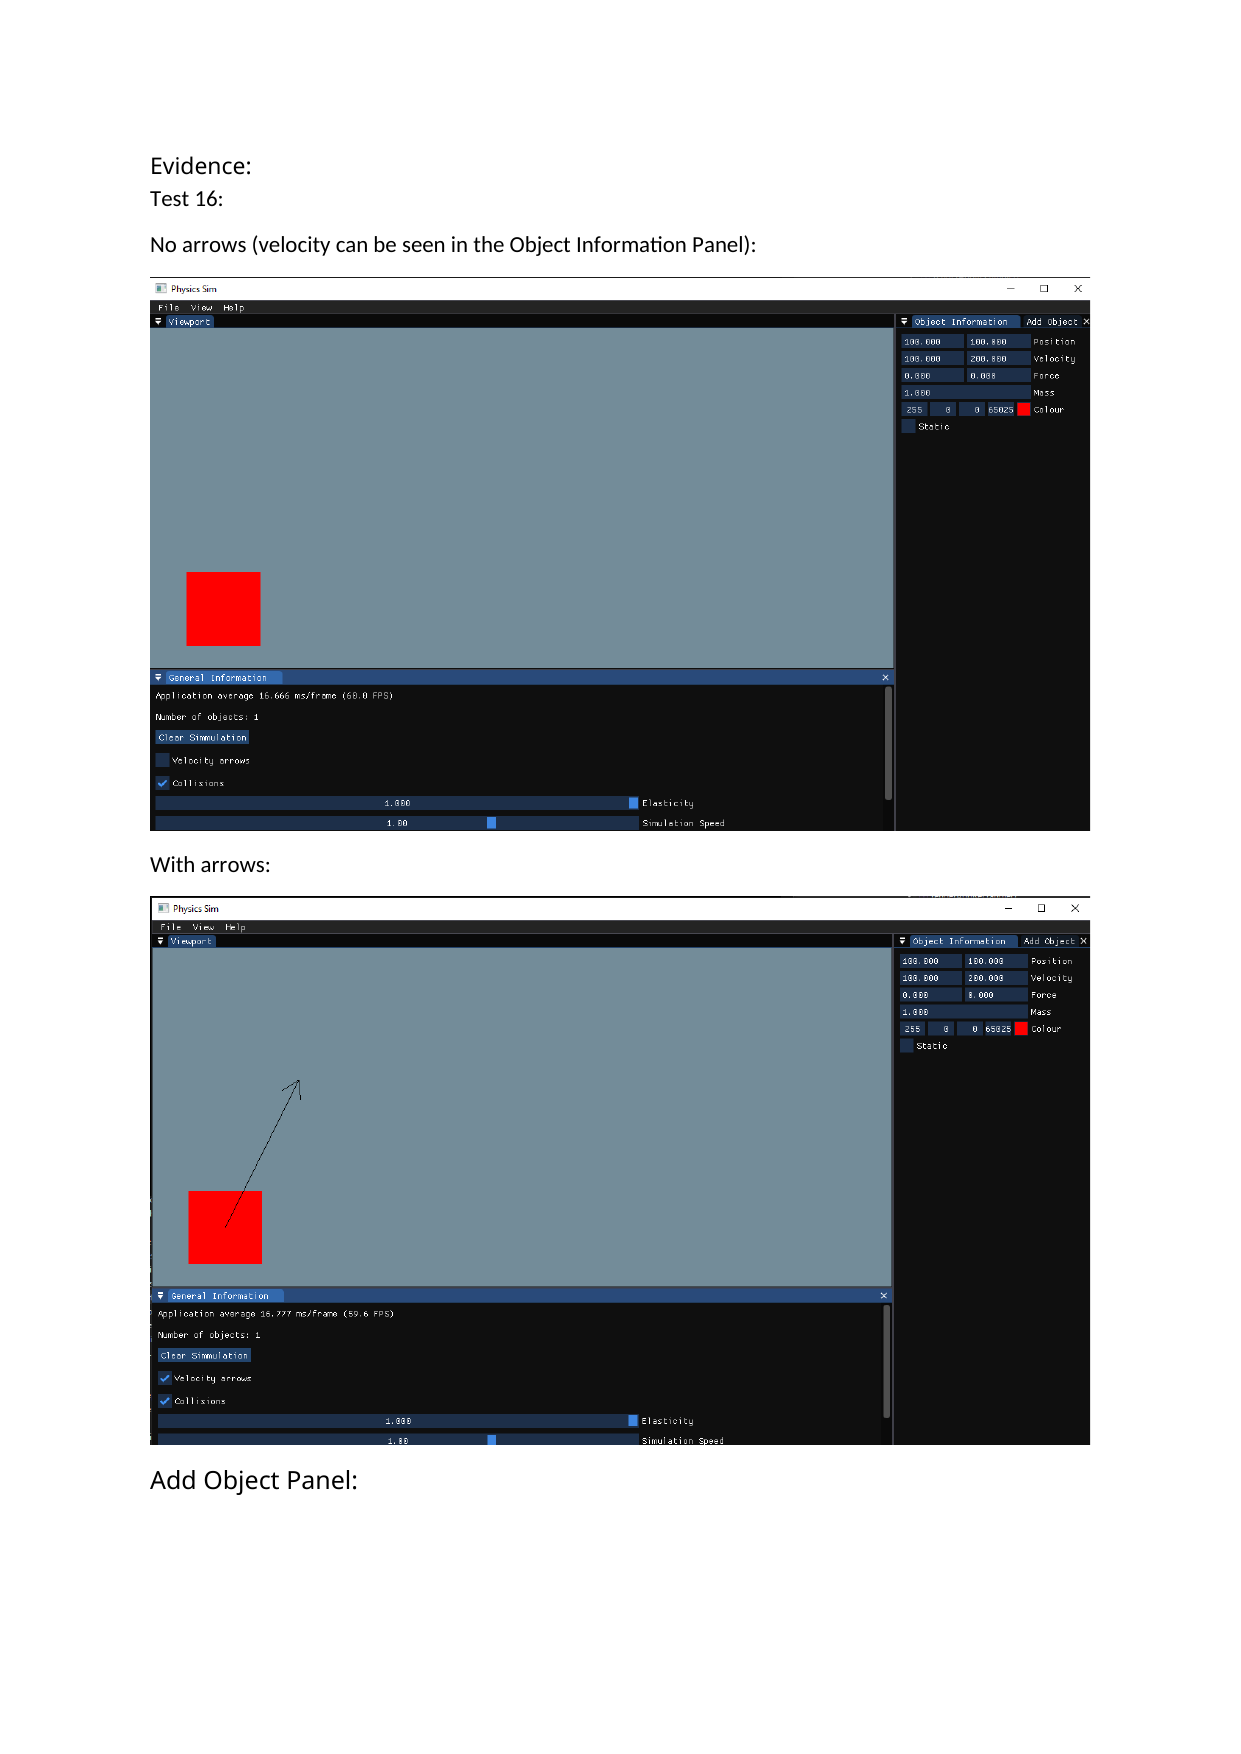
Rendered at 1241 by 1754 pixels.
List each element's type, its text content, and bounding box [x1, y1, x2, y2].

text No arrows (velocity can be seen in the Object Information Panel): [150, 231, 1090, 259]
picture [150, 896, 1091, 1445]
subtitle Add Object Panel: [150, 1463, 1090, 1497]
text With arrows: [150, 850, 1090, 878]
text Test 16: [150, 184, 1090, 212]
subtitle Evidence: [150, 150, 1090, 181]
picture [150, 277, 1091, 831]
